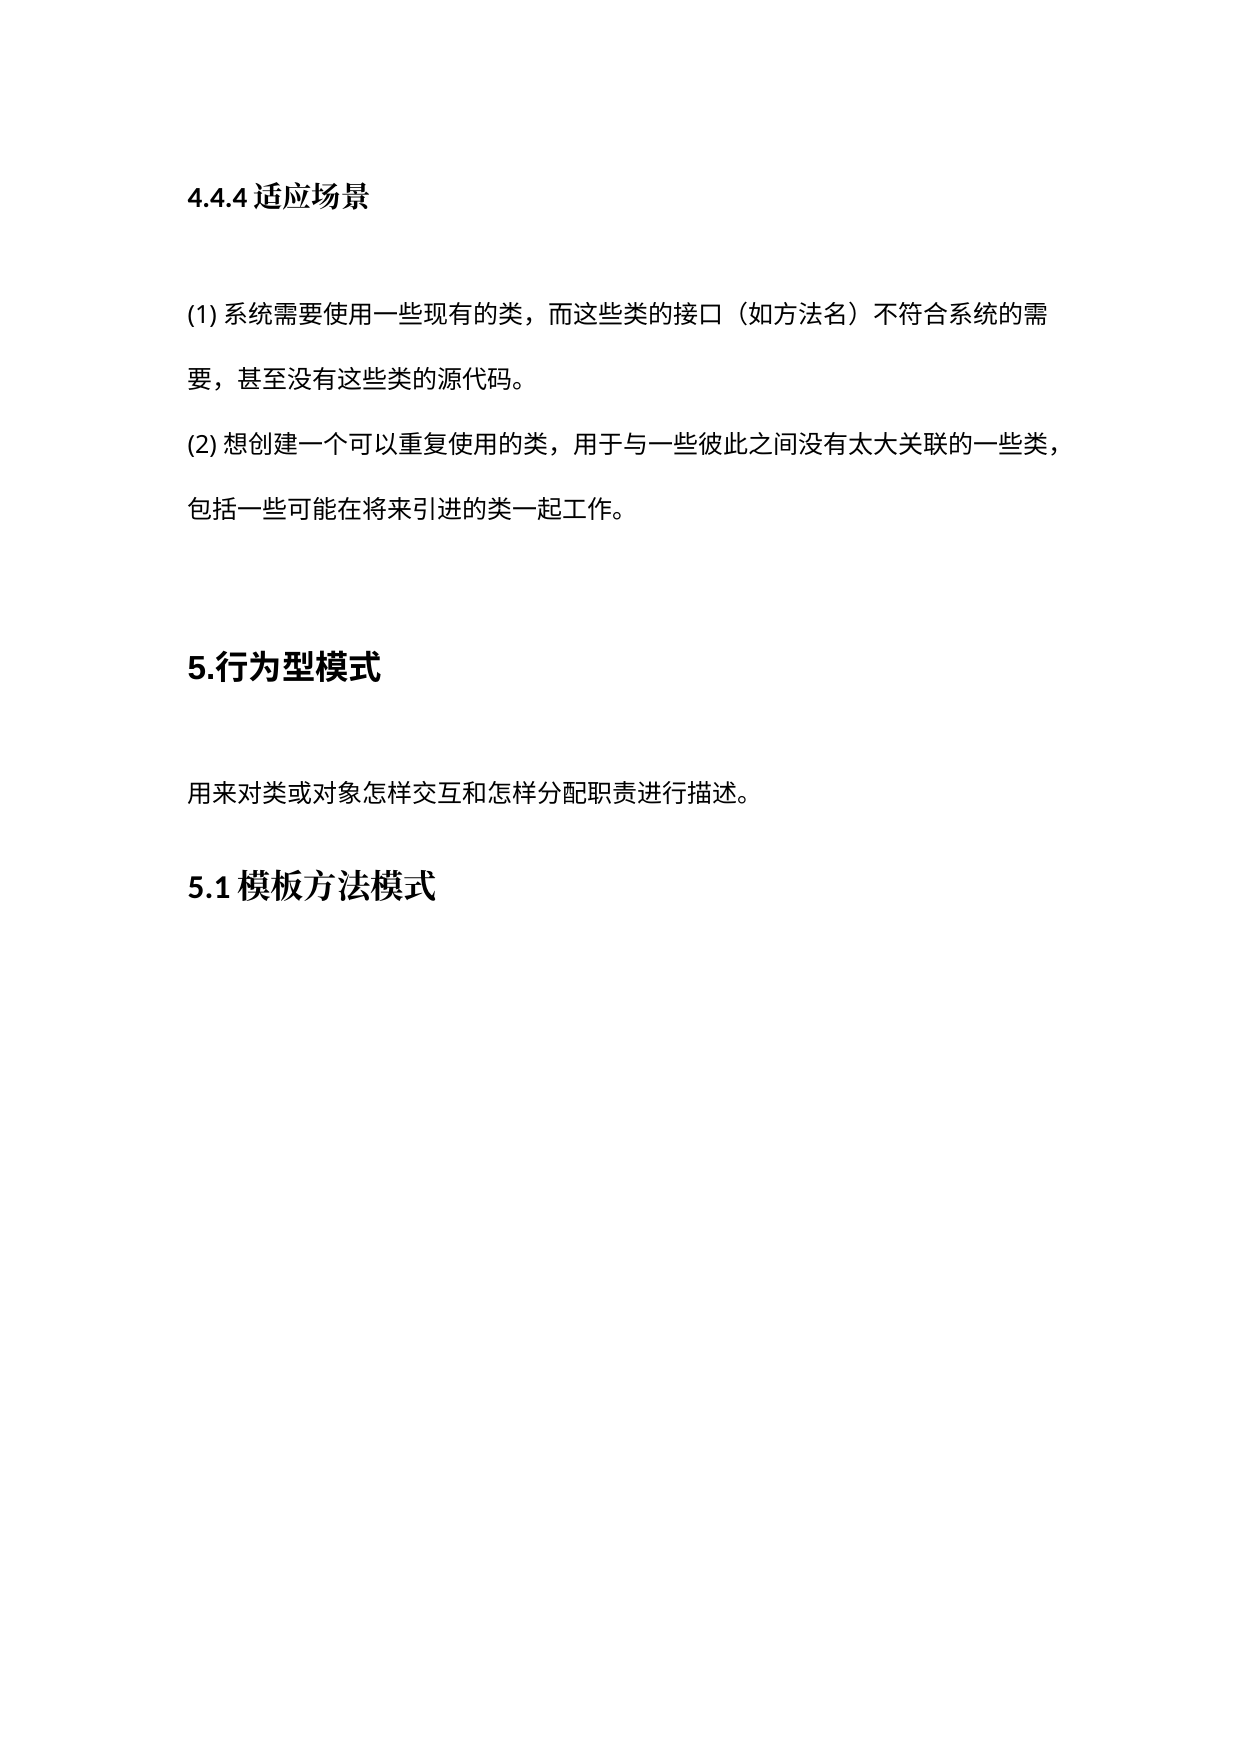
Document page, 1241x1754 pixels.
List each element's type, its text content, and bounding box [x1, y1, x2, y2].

text (1) 系统需要使用一些现有的类，而这些类的接口（如方法名）不符合系统的需要，甚至没有这些类的源代码。 [187, 281, 1053, 411]
subtitle 4.4.4适应场景 [187, 162, 1053, 227]
list 用来对类或对象怎样交互和怎样分配职责进行描述。 [187, 759, 1053, 824]
text (2) 想创建一个可以重复使用的类，用于与一些彼此之间没有太大关联的一些类，包括一些可能在将来引进的类一起工作。 [187, 411, 1053, 541]
subtitle 5.1模板方法模式 [187, 852, 1053, 917]
subtitle 5.行为型模式 [187, 633, 1053, 698]
